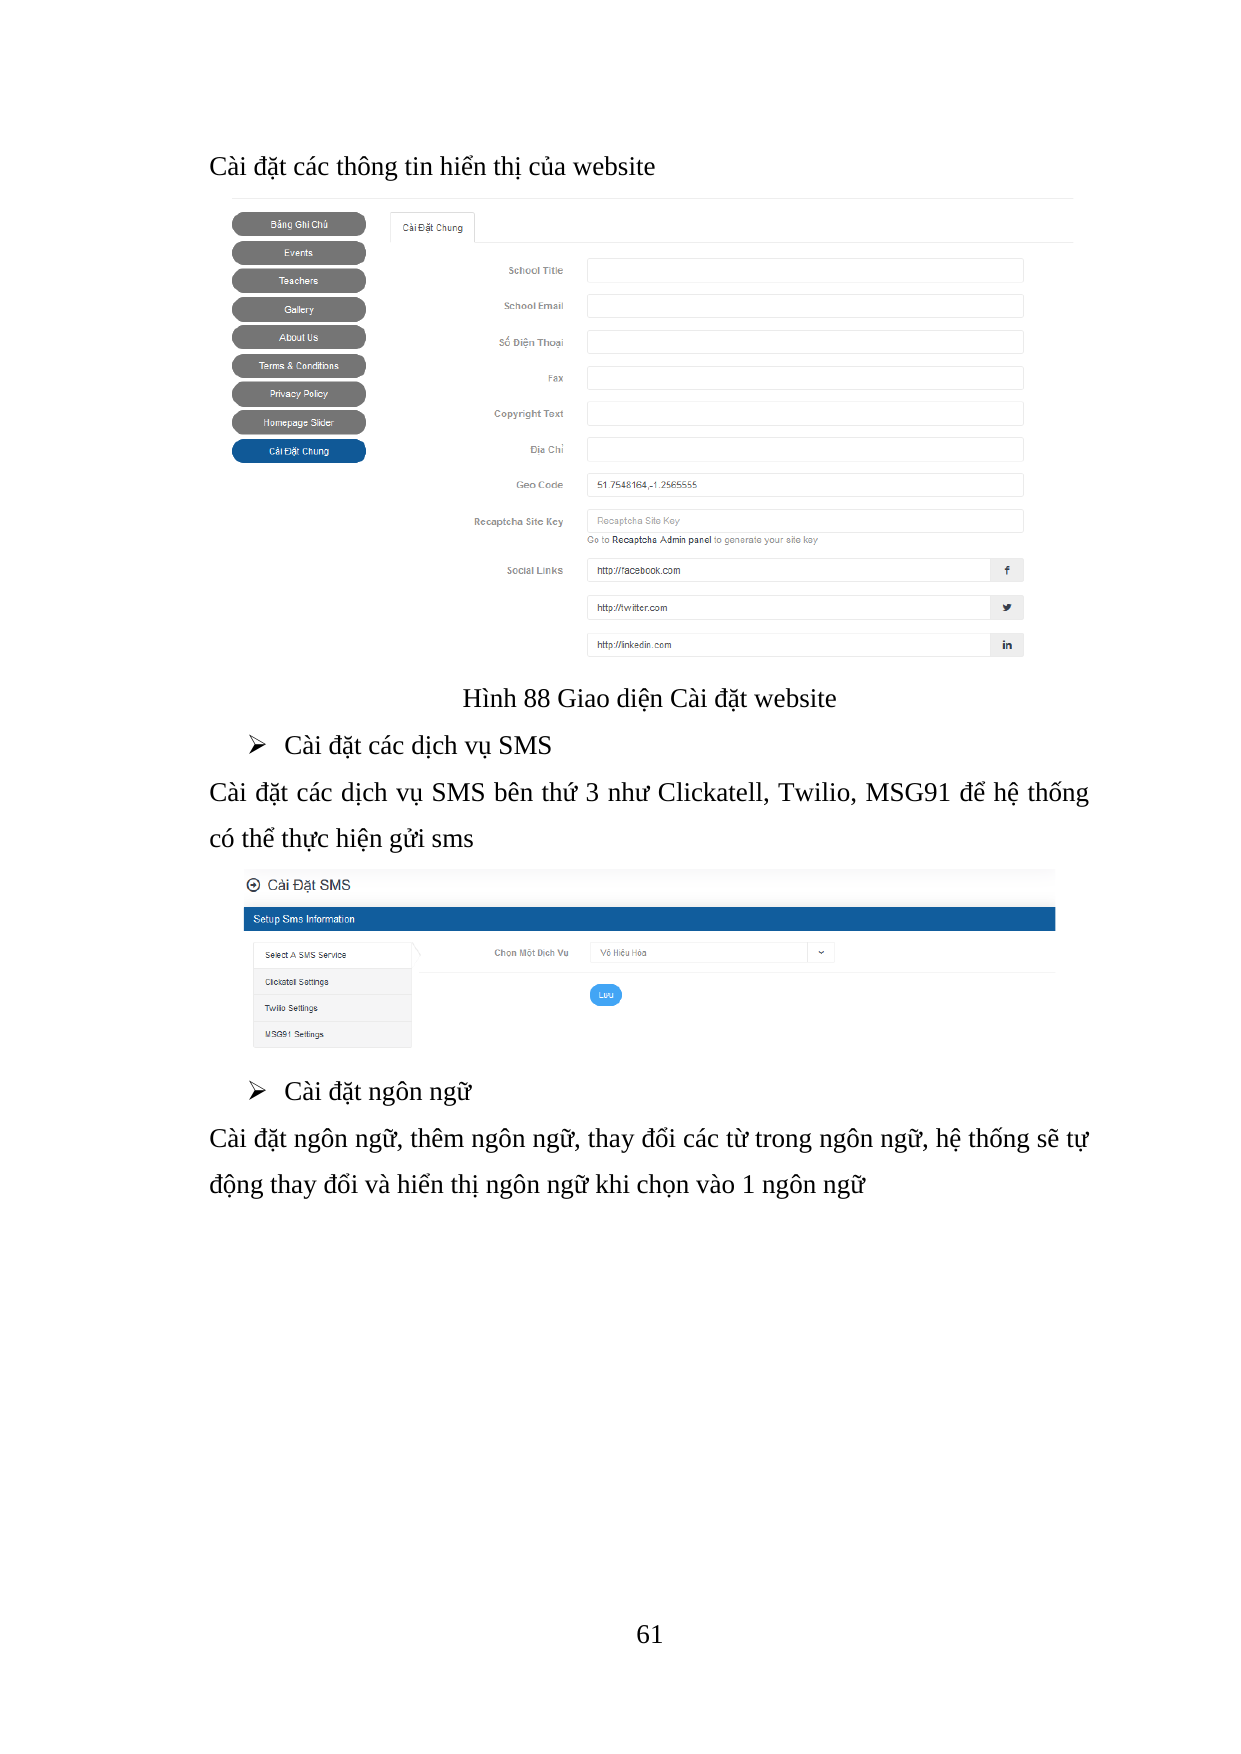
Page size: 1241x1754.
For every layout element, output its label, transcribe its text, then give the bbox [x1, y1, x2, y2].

text Cài đặt ngôn ngữ, thêm ngôn ngữ, thay đổi các từ trong ngôn ngữ, hệ thống sẽ tự động thay đổi và hiển thị ngôn ngữ khi chọn vào 1 ngôn ngữ [209, 1122, 1090, 1199]
picture [243, 869, 1056, 1060]
picture [226, 196, 1074, 667]
text Cài đặt các dịch vụ SMS bên thứ 3 như Clickatell, Twilio, MSG91 để hệ thống có thể thực hiện gửi sms [209, 776, 1090, 854]
text Hình 88 Giao diện Cài đặt website [209, 682, 1090, 713]
list Cài đặt ngôn ngữ [247, 1075, 1090, 1106]
list Cài đặt các dịch vụ SMS [247, 729, 1090, 760]
text Cài đặt các thông tin hiển thị của website [209, 150, 1090, 181]
